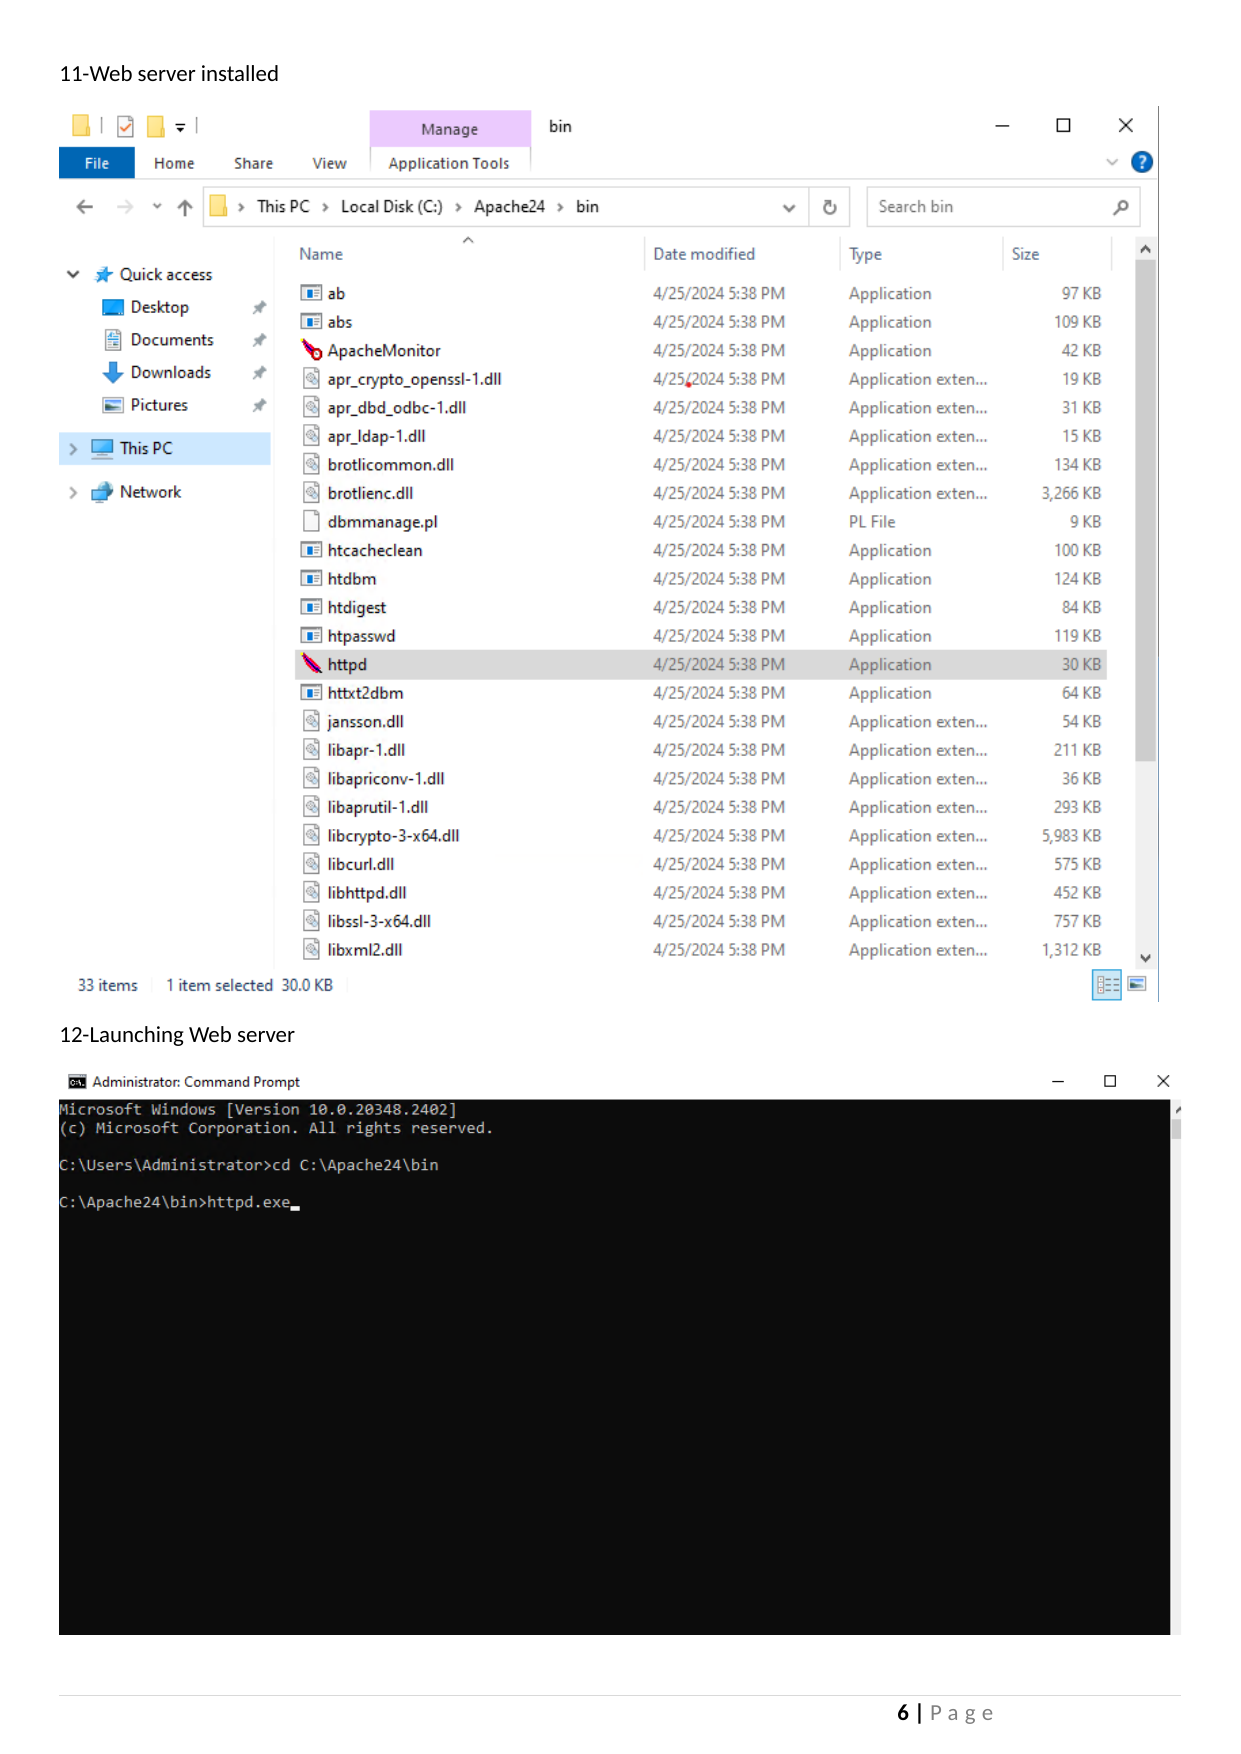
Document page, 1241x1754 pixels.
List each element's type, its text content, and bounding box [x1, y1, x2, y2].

text 11-Web server installed [59, 59, 1181, 87]
picture [59, 1066, 1182, 1635]
picture [59, 106, 1159, 1002]
text 12-Launching Web server [59, 1020, 1181, 1048]
